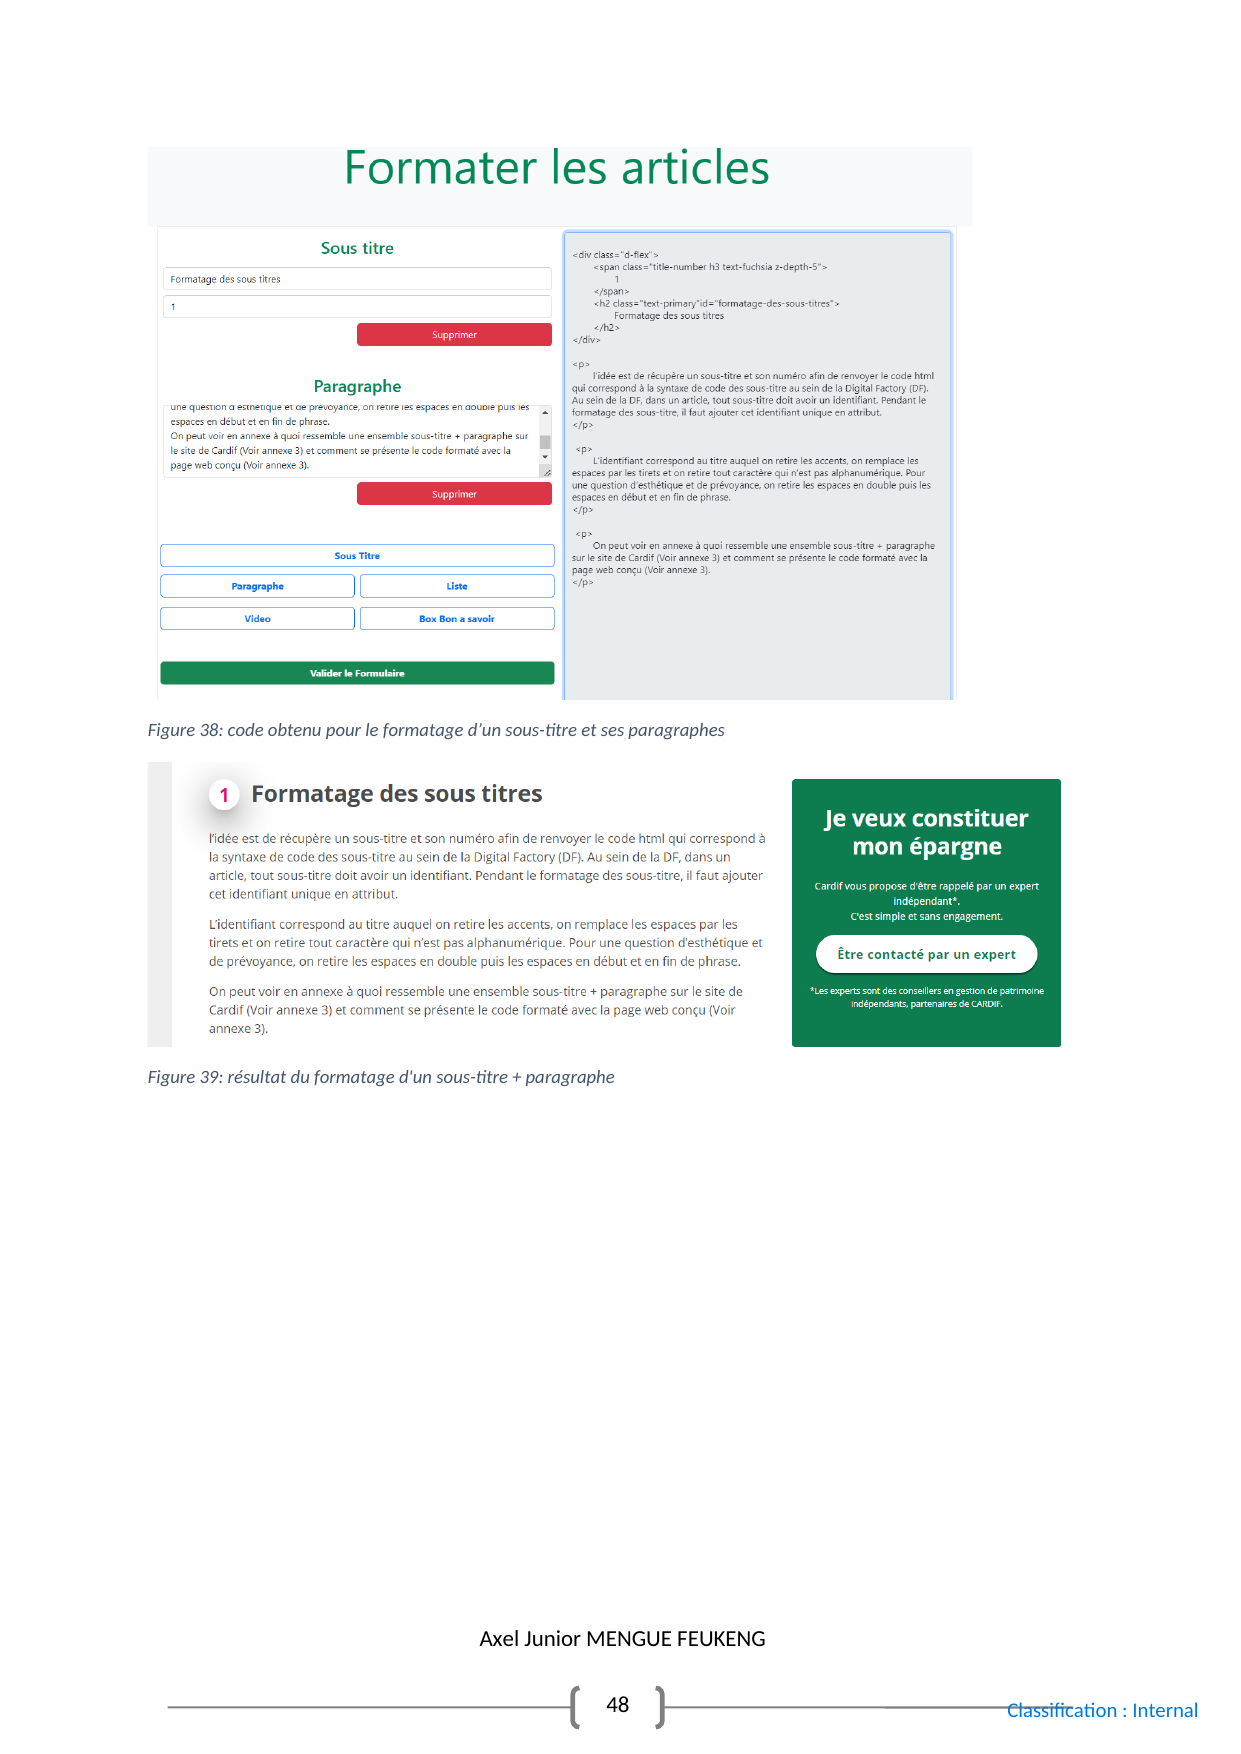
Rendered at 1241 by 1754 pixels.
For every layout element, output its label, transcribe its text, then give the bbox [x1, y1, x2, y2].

picture [147, 762, 1093, 1047]
picture [147, 147, 973, 700]
